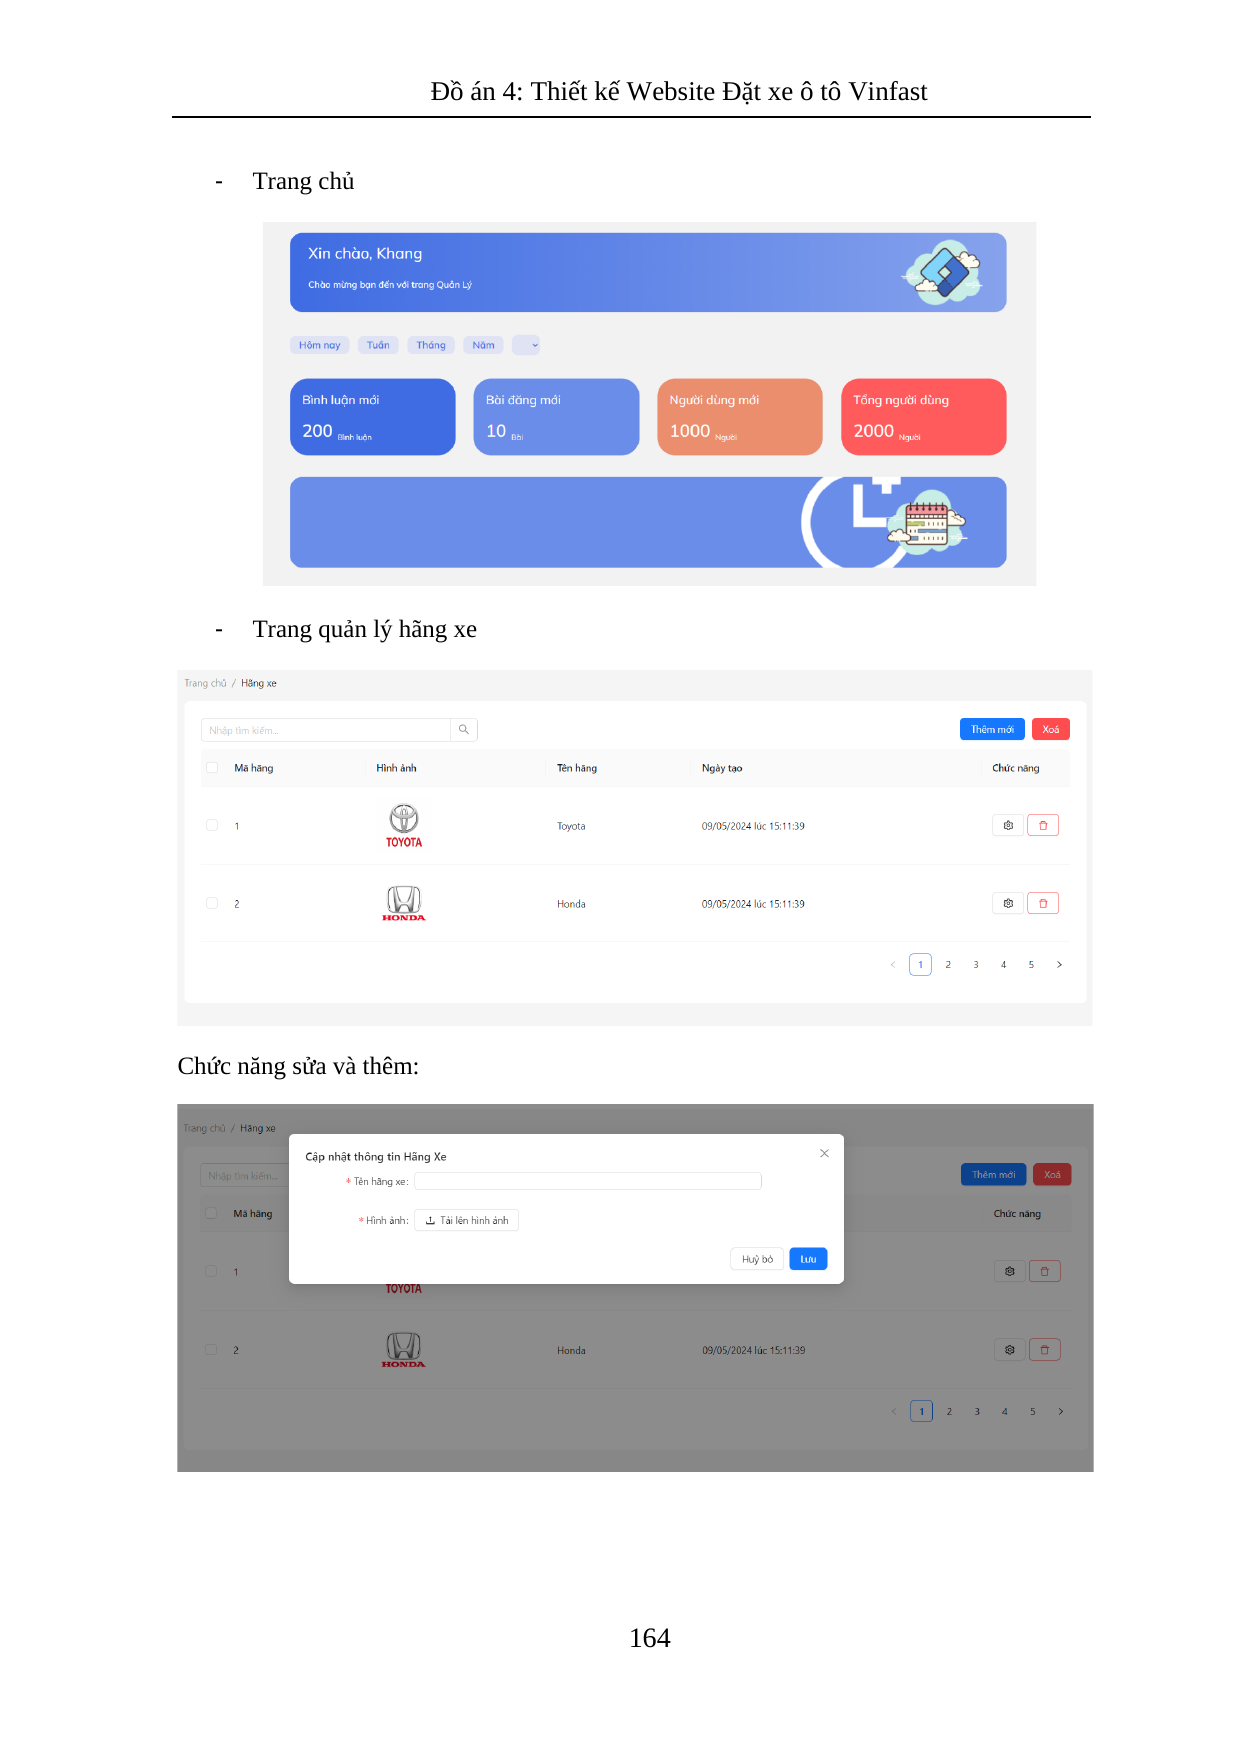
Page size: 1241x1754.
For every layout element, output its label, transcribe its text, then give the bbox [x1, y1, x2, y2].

picture [262, 222, 1037, 586]
list Trang chủ [215, 163, 1122, 197]
text Chức năng sửa và thêm: [177, 1051, 1122, 1079]
picture [177, 1104, 1094, 1472]
picture [177, 670, 1093, 1026]
list Trang quản lý hãng xe [215, 610, 1122, 644]
